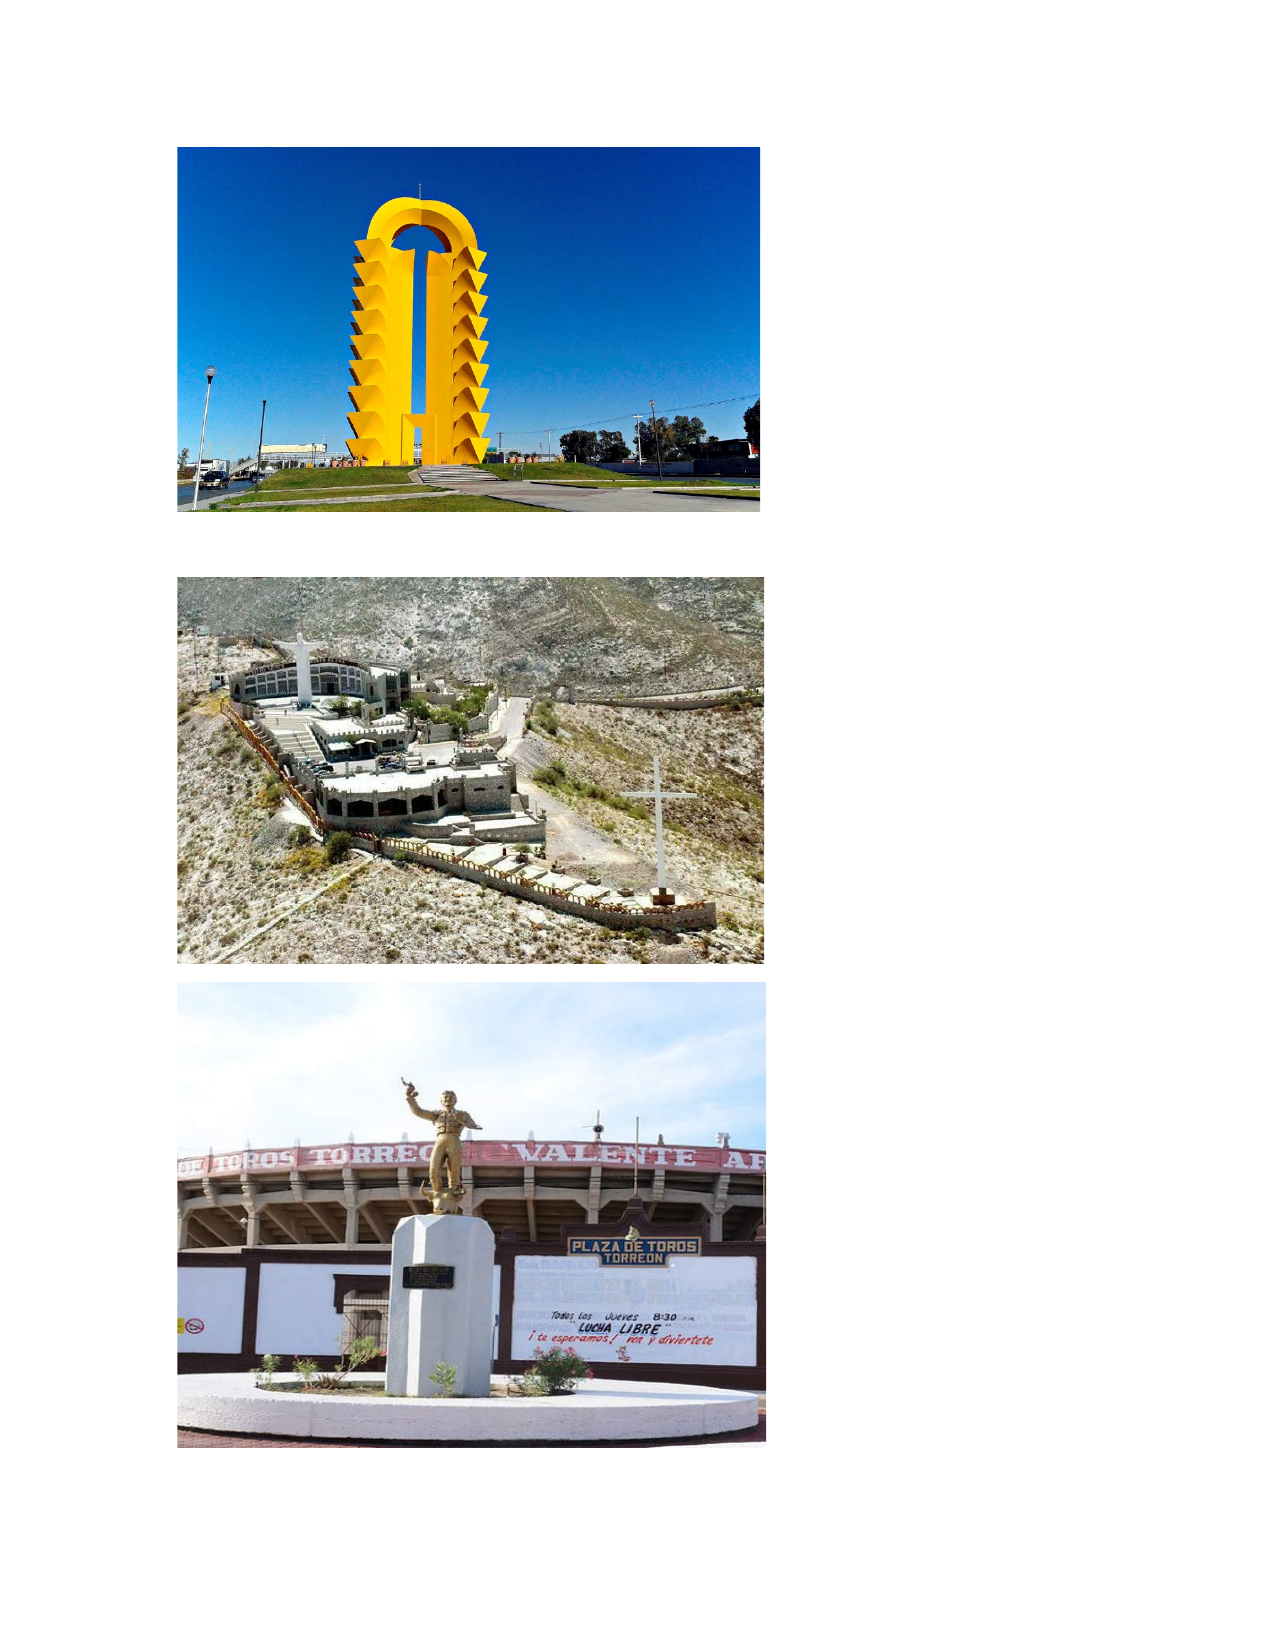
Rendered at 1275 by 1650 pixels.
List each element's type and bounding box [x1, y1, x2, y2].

picture [177, 577, 765, 964]
picture [177, 147, 761, 512]
picture [177, 982, 767, 1448]
